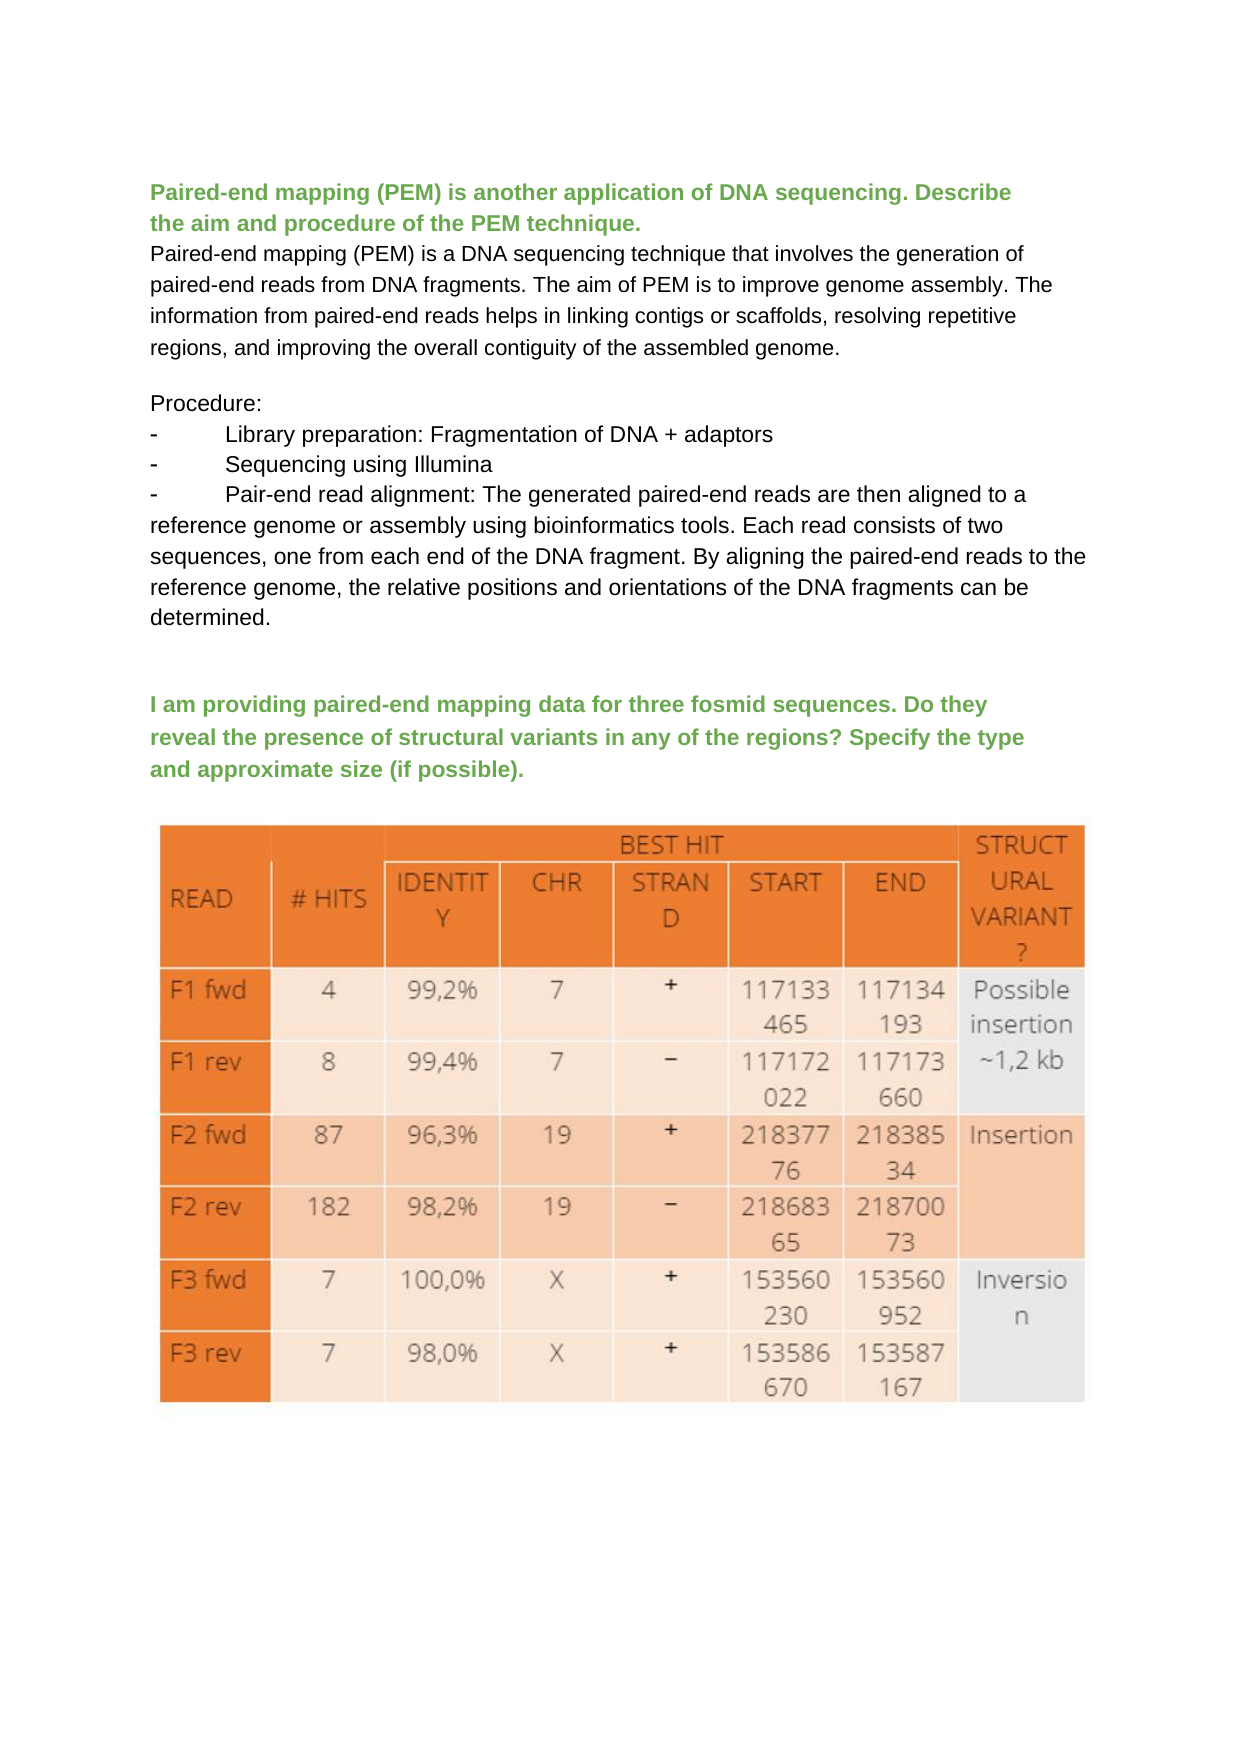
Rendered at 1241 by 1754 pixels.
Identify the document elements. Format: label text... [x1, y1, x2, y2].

text Paired-end mapping (PEM) is a DNA sequencing technique that involves the generation of paired-end reads from DNA fragments. The aim of PEM is to improve genome assembly. The information from paired-end reads helps in linking contigs or scaffolds, resolving repetitive regions, and improving the overall contiguity of the assembled genome. [150, 240, 1064, 360]
list Pair-end read alignment: The generated paired-end reads are then aligned to a reference genome or assembly using bioinformatics tools. Each read consists of two sequences, one from each end of the DNA fragment. By aligning the paired-end reads to the reference genome, the relative positions and orientations of the DNA fragments can be determined. [150, 481, 1090, 631]
list Library preparation: Fragmentation of DNA + adaptors [150, 421, 1090, 447]
list Sequencing using Illumina [150, 451, 1090, 477]
text I am providing paired-end mapping data for three fosmid sequences. Do they reveal the presence of structural variants in any of the regions? Specify the type and approximate size (if possible). [150, 691, 1058, 783]
text Procedure: [150, 390, 1090, 417]
text Paired-end mapping (PEM) is another application of DNA sequencing. Describe the aim and procedure of the PEM technique. [150, 179, 1050, 236]
picture [152, 816, 1093, 1421]
